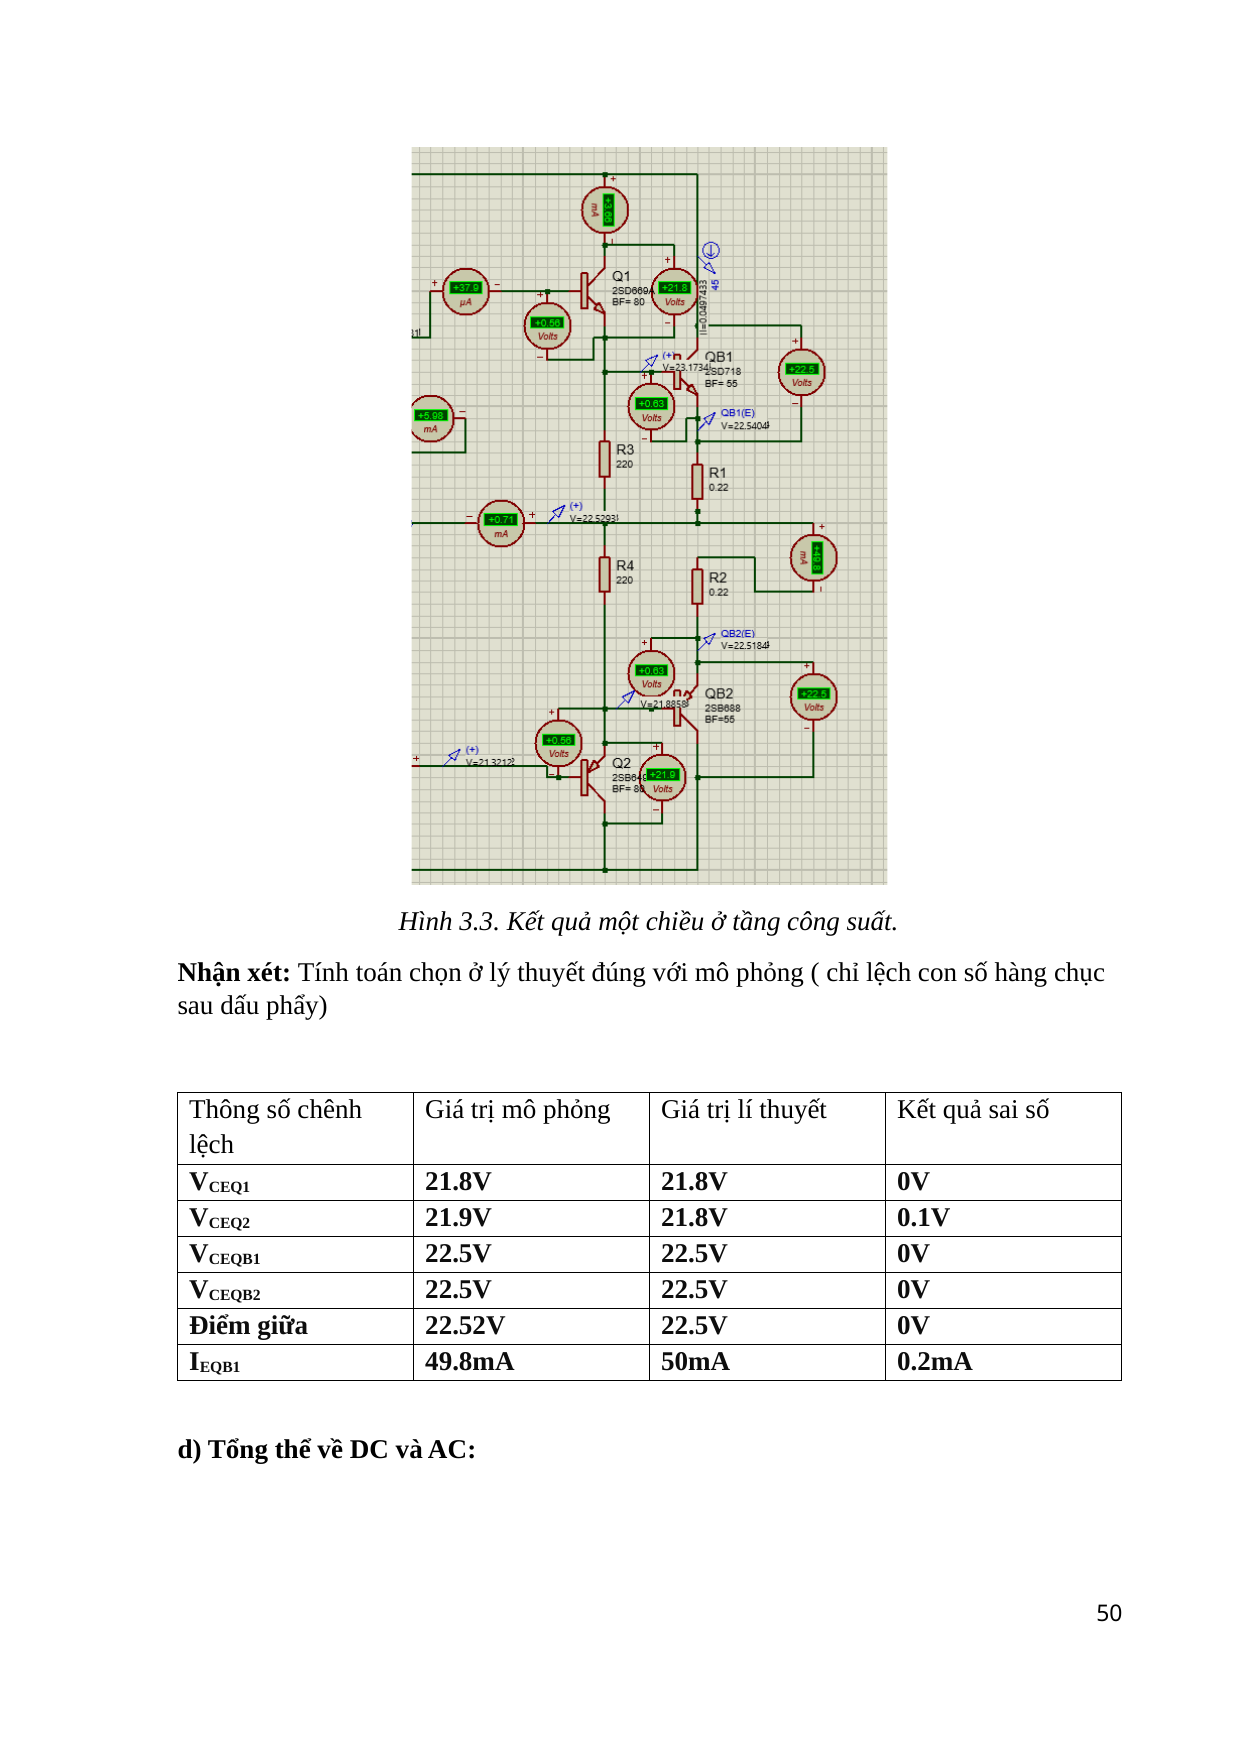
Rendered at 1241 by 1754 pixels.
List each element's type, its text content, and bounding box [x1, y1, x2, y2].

table_cell 22.5V [650, 1273, 885, 1308]
table_cell 0.1V [886, 1201, 1121, 1236]
table_cell IEQB1 [178, 1345, 413, 1380]
text Hình 3.3. Kết quả một chiều ở tầng công suất. [177, 906, 1122, 937]
table_cell VCEQ2 [178, 1201, 413, 1236]
table_cell 21.8V [414, 1165, 649, 1200]
table_header Giá trị mô phỏng [414, 1093, 649, 1164]
table_cell 0V [886, 1237, 1121, 1272]
text Nhận xét: Tính toán chọn ở lý thuyết đúng với mô phỏng ( chỉ lệch con số hàng chục sau dấu phẩy) [177, 956, 1122, 1020]
table_cell 0V [886, 1309, 1121, 1344]
text d) Tổng thể về DC và AC: [177, 1433, 1122, 1464]
table_cell 0V [886, 1273, 1121, 1308]
table_cell 22.52V [414, 1309, 649, 1344]
table_cell 22.5V [414, 1237, 649, 1272]
table_cell 22.5V [650, 1309, 885, 1344]
table_cell Điểm giữa [178, 1309, 413, 1344]
table_cell VCEQ1 [178, 1165, 413, 1200]
table_cell 22.5V [650, 1237, 885, 1272]
table_header Giá trị lí thuyết [650, 1093, 885, 1164]
table_cell VCEQB1 [178, 1237, 413, 1272]
table_cell 21.8V [650, 1201, 885, 1236]
table_cell 49.8mA [414, 1345, 649, 1380]
table_header Kết quả sai số [886, 1093, 1121, 1164]
table_cell 50mA [650, 1345, 885, 1380]
table_cell 22.5V [414, 1273, 649, 1308]
picture [411, 147, 888, 885]
table_cell 0.2mA [886, 1345, 1121, 1380]
table_header Thông số chênh lệch [178, 1093, 413, 1164]
table_cell 0V [886, 1165, 1121, 1200]
table_cell 21.9V [414, 1201, 649, 1236]
table_cell VCEQB2 [178, 1273, 413, 1308]
table_cell 21.8V [650, 1165, 885, 1200]
